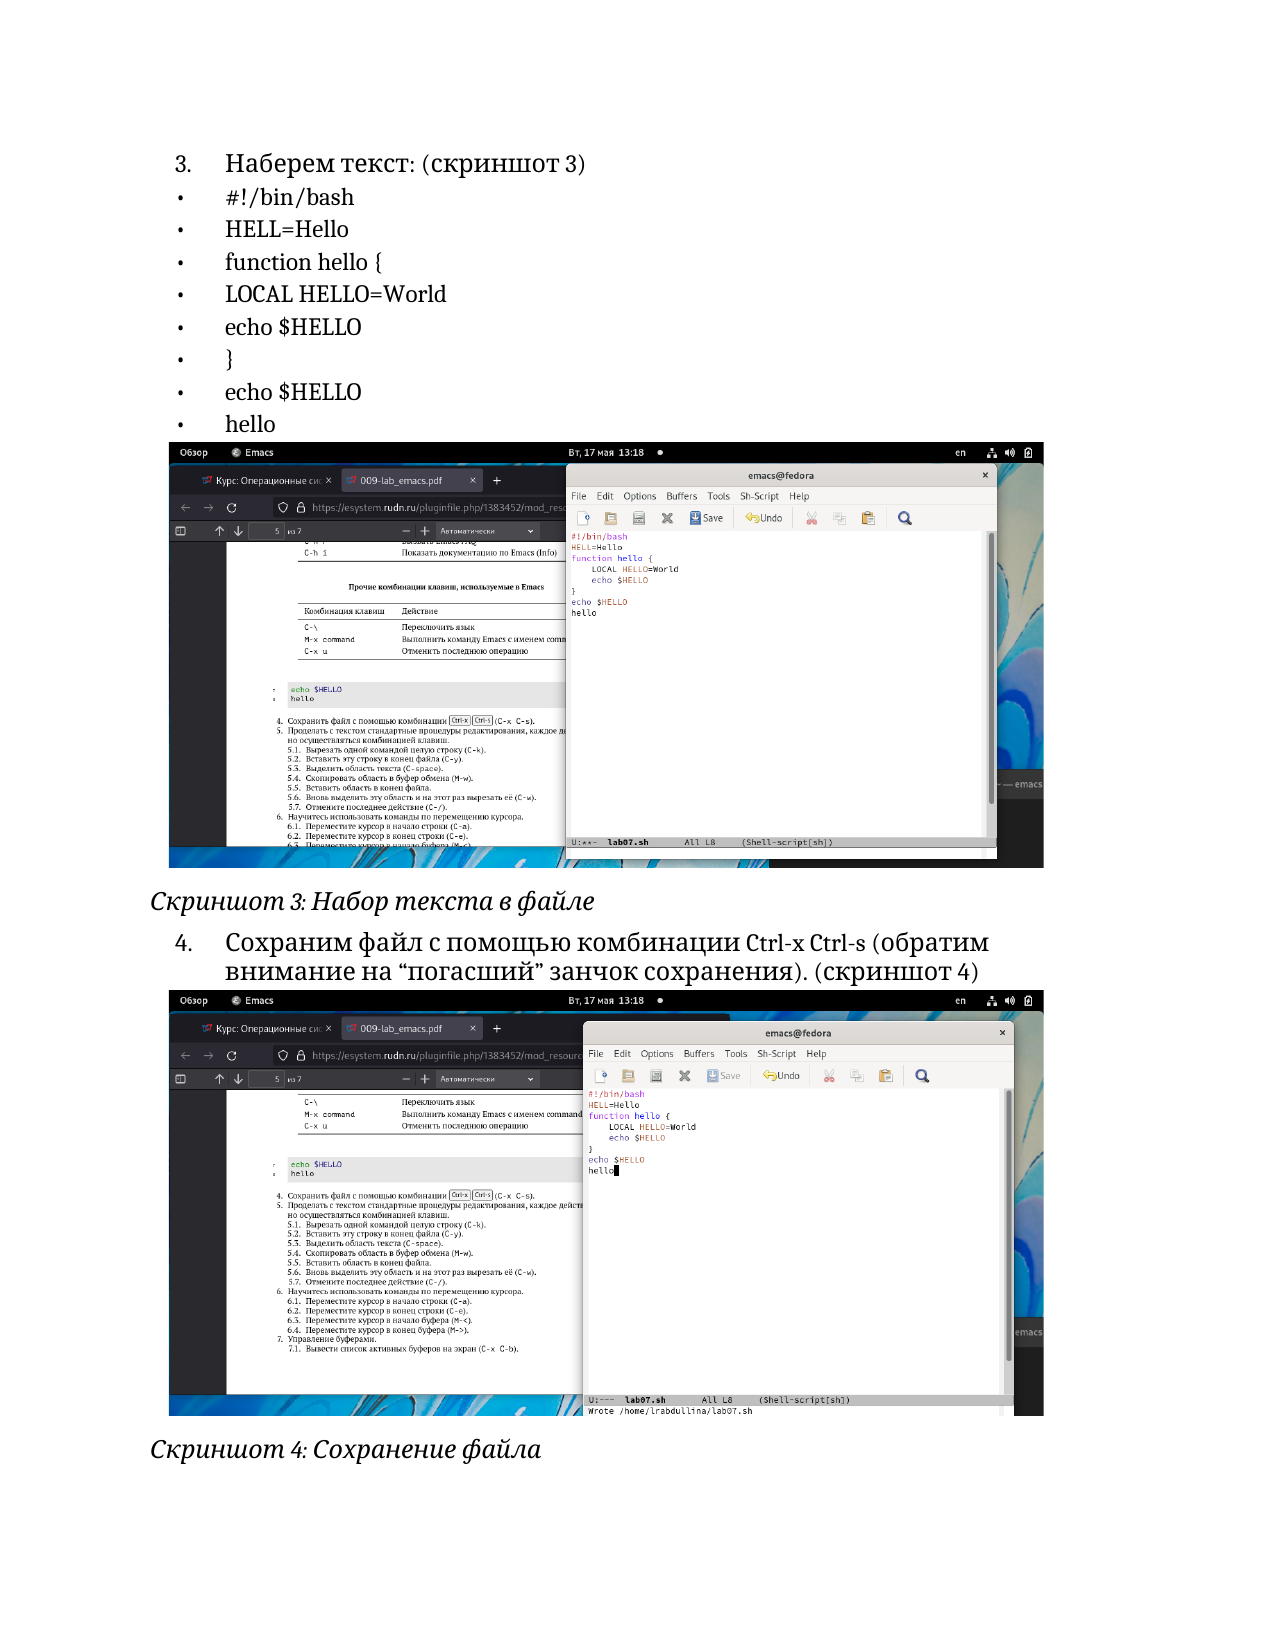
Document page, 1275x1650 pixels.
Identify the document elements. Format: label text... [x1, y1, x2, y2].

list Сохраним файл с помощью комбинации Ctrl-x Ctrl-s (обратим внимание на “погасший” занчок сохранения). (скриншот 4) [175, 929, 1125, 987]
picture [168, 442, 1044, 868]
list function hello { [175, 247, 1125, 276]
picture [168, 990, 1044, 1416]
picture [515, 860, 525, 868]
list #!/bin/bash [175, 182, 1125, 211]
list hello [175, 410, 1125, 439]
list Наберем текст: (скриншот 3) [175, 150, 1125, 179]
list LOCAL HELLO=World [175, 280, 1125, 309]
picture [600, 863, 608, 868]
text Скриншот 4: Сохранение файла [150, 1436, 1125, 1465]
list } [175, 345, 1125, 374]
list echo $HELLO [175, 312, 1125, 341]
text Скриншот 3: Набор текста в файле [150, 888, 1125, 917]
list HELL=Hello [175, 215, 1125, 244]
picture [515, 1408, 525, 1416]
list echo $HELLO [175, 377, 1125, 406]
